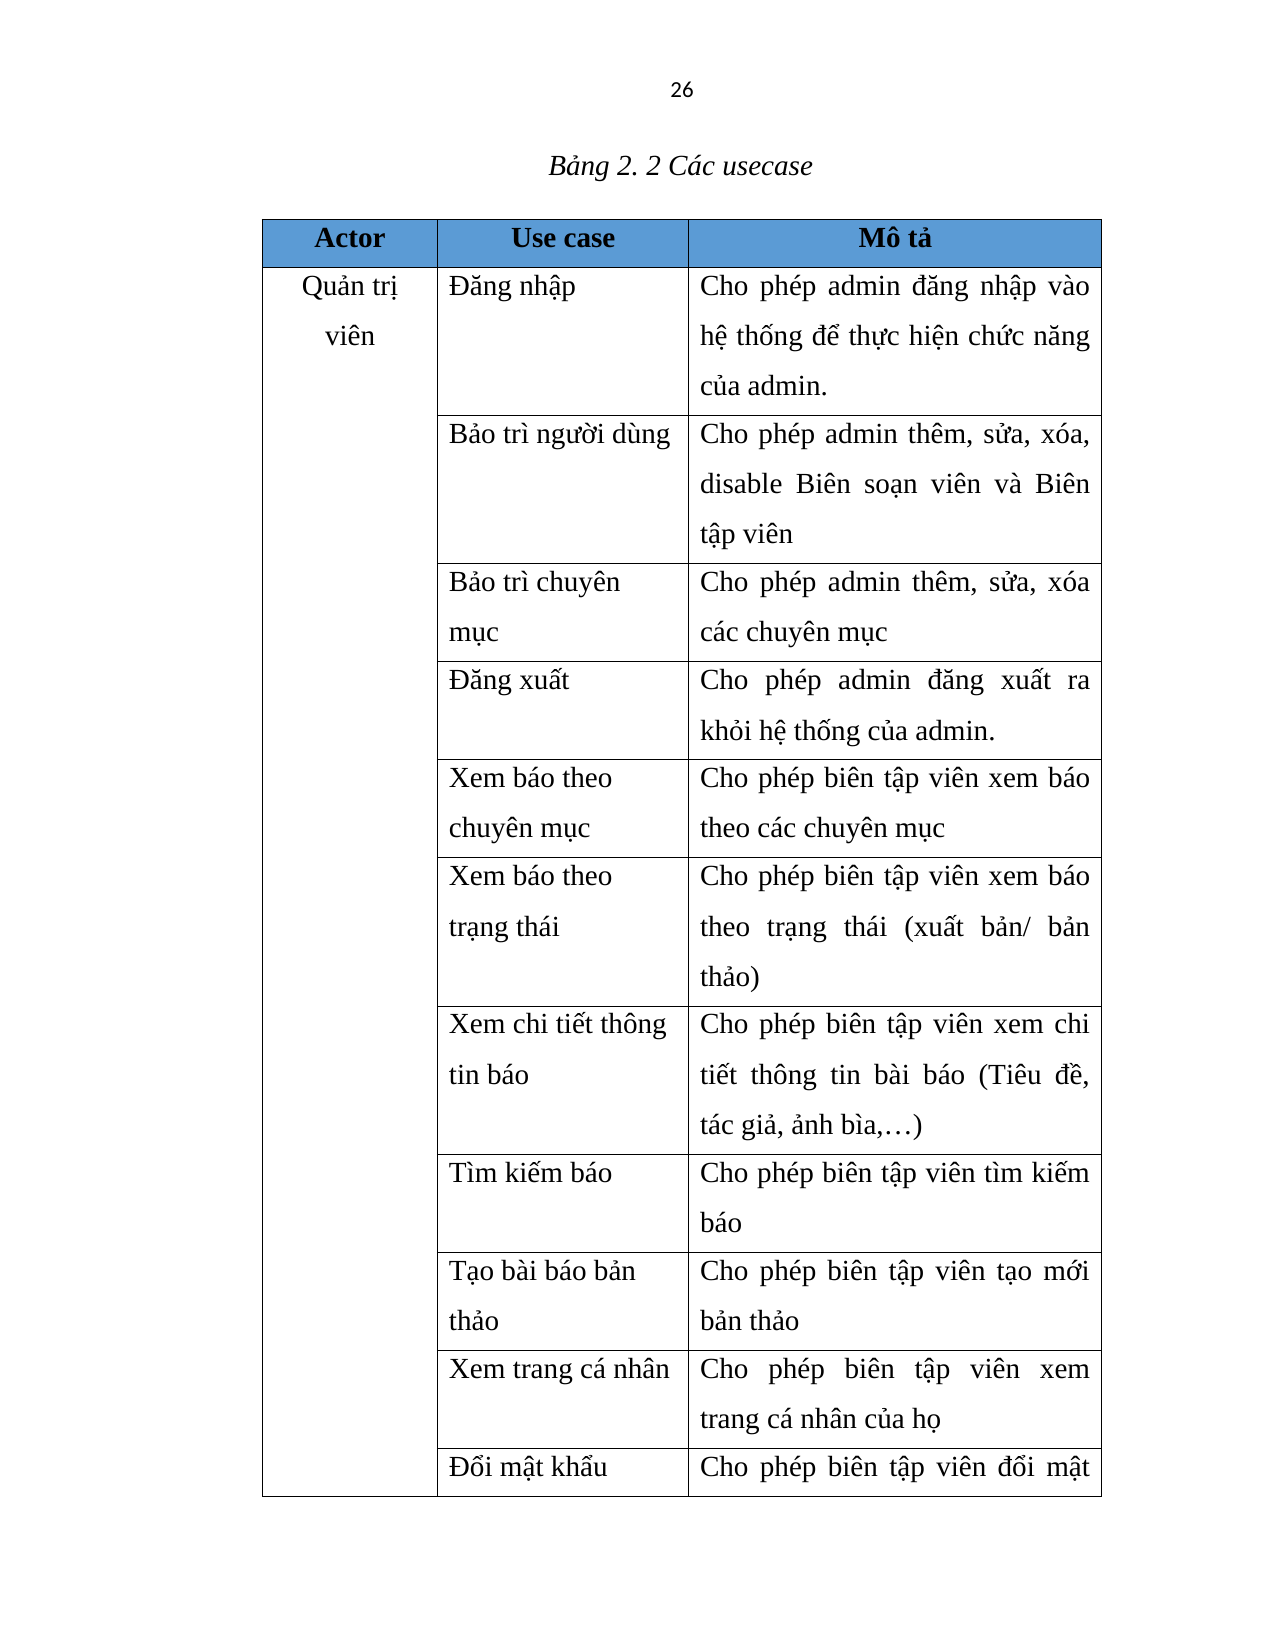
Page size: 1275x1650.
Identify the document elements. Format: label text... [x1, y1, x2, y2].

table_cell Tạo bài báo bản thảo [438, 1253, 688, 1350]
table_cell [689, 1449, 1101, 1496]
table_cell Đăng xuất [438, 662, 688, 759]
table_cell Cho phép admin thêm, sửa, xóa các chuyên mục [689, 564, 1101, 661]
table_cell Quản trị viên [263, 268, 437, 1496]
table_cell Xem trang cá nhân [438, 1351, 688, 1448]
table_header Use case [438, 220, 688, 267]
table_cell Cho phép biên tập viên tìm kiếm báo [689, 1155, 1101, 1252]
table_cell Xem chi tiết thông tin báo [438, 1007, 688, 1154]
table_cell Cho phép admin đăng xuất ra khỏi hệ thống của admin. [689, 662, 1101, 759]
table_cell Cho phép biên tập viên xem báo theo trạng thái (xuất bản/ bản thảo) [689, 858, 1101, 1006]
text Bảng 2. 2 Các usecase [207, 148, 1157, 181]
table_cell Cho phép admin thêm, sửa, xóa, disable Biên soạn viên và Biên tập viên [689, 416, 1101, 563]
table_cell Xem báo theo chuyên mục [438, 760, 688, 857]
table_cell Cho phép biên tập viên xem trang cá nhân của họ [689, 1351, 1101, 1448]
table_cell Cho phép biên tập viên xem báo theo các chuyên mục [689, 760, 1101, 857]
table_header Actor [263, 220, 437, 267]
table_header Mô tả [689, 220, 1101, 267]
table_cell Bảo trì chuyên mục [438, 564, 688, 661]
table_cell Đổi mật khẩu [438, 1449, 688, 1496]
table_cell Đăng nhập [438, 268, 688, 415]
table_cell Cho phép biên tập viên xem chi tiết thông tin bài báo (Tiêu đề, tác giả, ảnh bìa,…) [689, 1007, 1101, 1154]
table_cell Cho phép biên tập viên tạo mới bản thảo [689, 1253, 1101, 1350]
table_cell Tìm kiếm báo [438, 1155, 688, 1252]
table_cell Cho phép admin đăng nhập vào hệ thống để thực hiện chức năng của admin. [689, 268, 1101, 415]
table_cell Xem báo theo trạng thái [438, 858, 688, 1006]
table_cell Bảo trì người dùng [438, 416, 688, 563]
